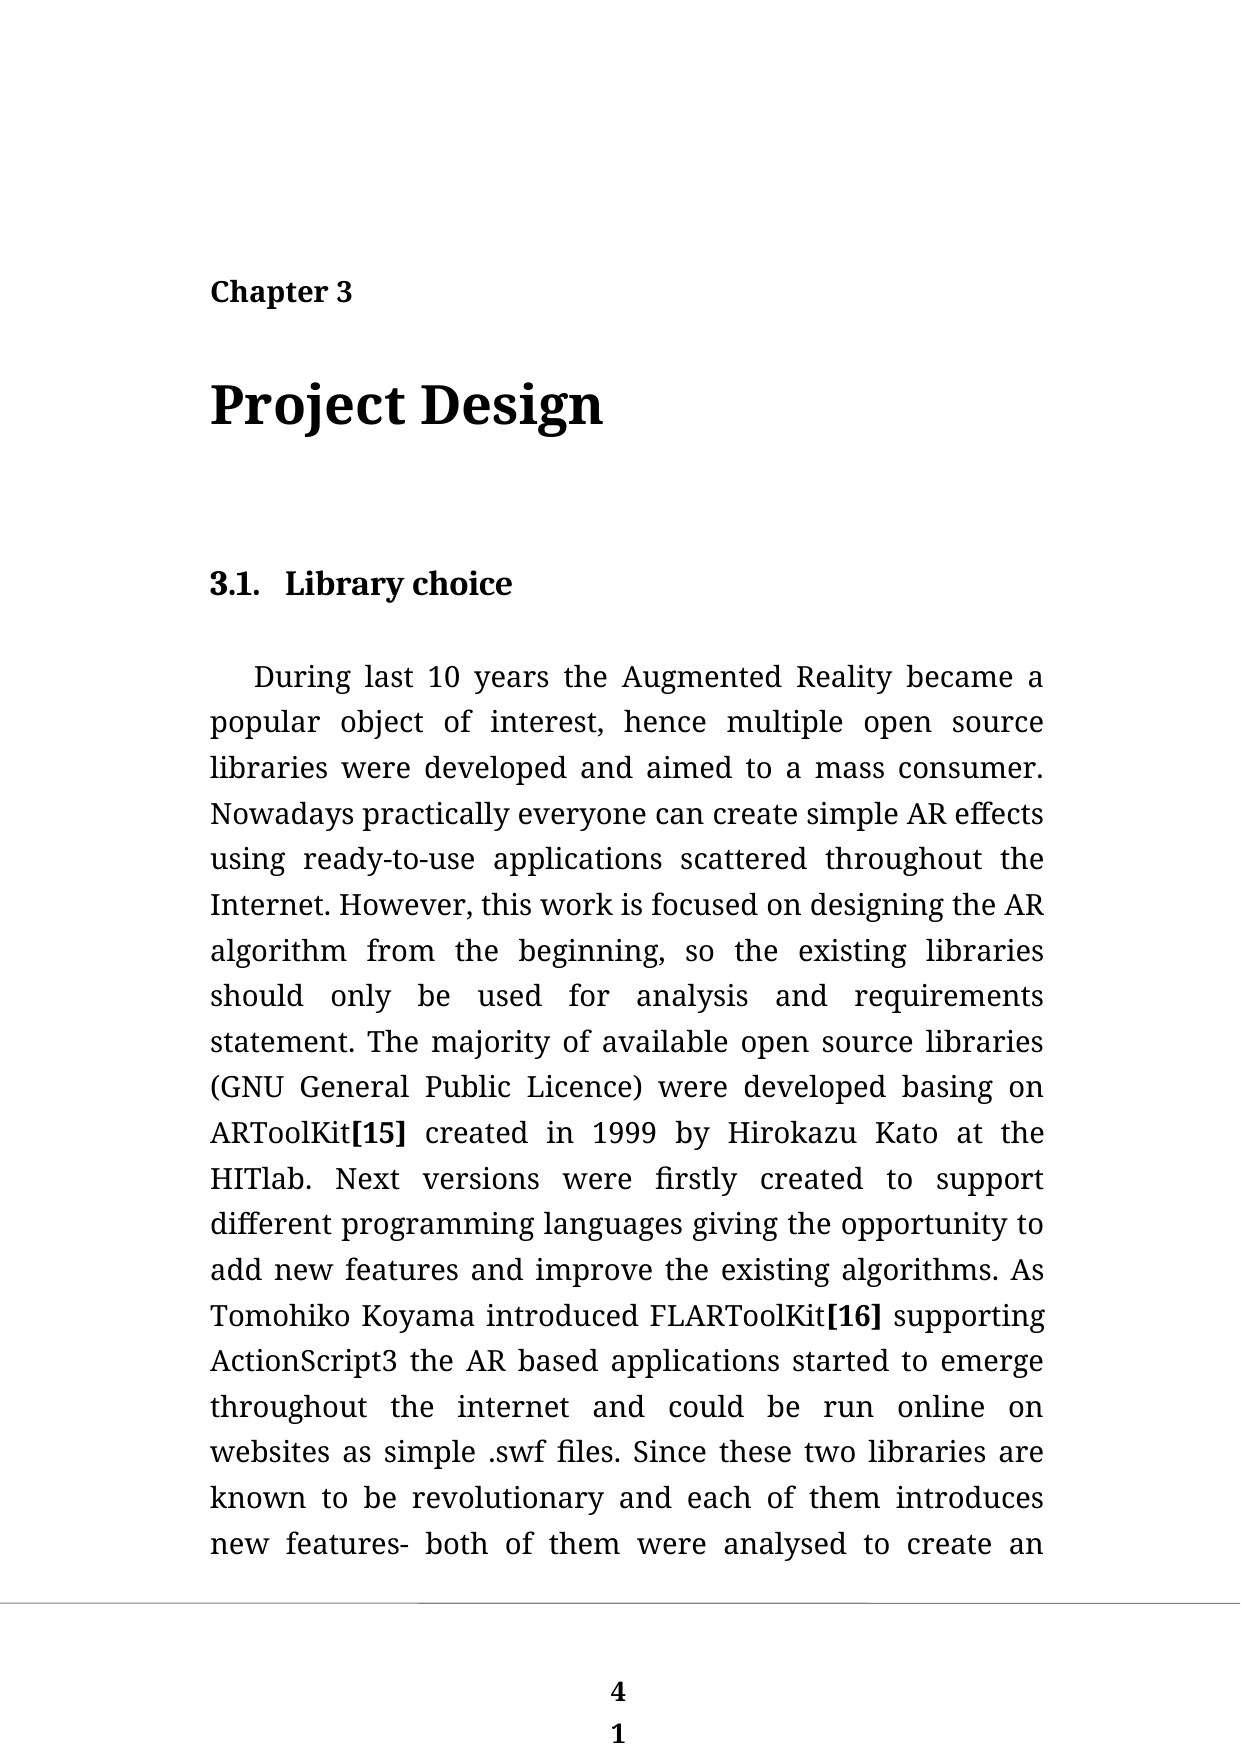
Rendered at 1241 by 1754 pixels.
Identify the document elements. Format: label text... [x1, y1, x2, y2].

subtitle Library choice [210, 564, 1045, 604]
subtitle Project Design [210, 367, 1045, 441]
text Chapter 3 [210, 271, 1045, 311]
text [210, 656, 1045, 1563]
